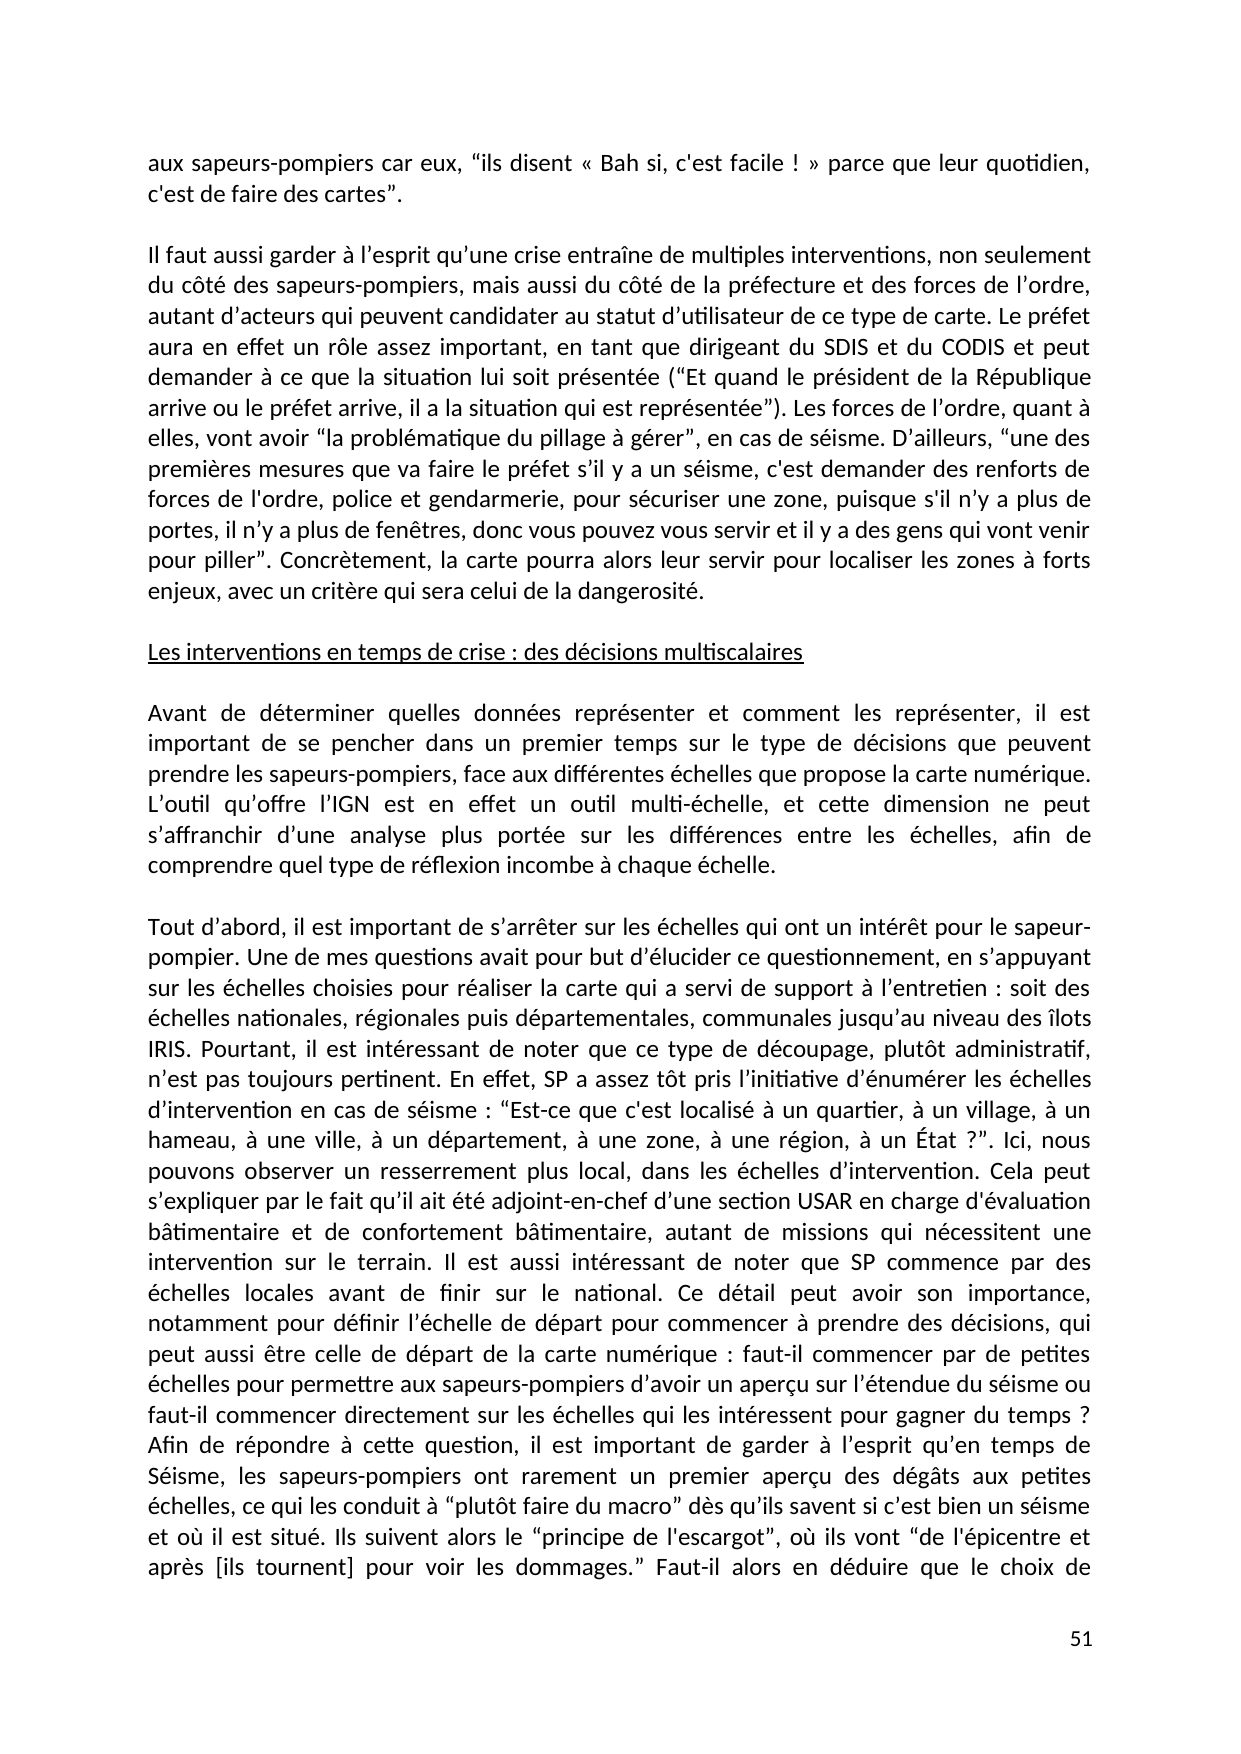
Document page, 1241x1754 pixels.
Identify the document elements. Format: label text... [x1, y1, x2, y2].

text Il faut aussi garder à l’esprit qu’une crise entraîne de multiples interventions, non seulement du côté des sapeurs-pompiers, mais aussi du côté de la préfecture et des forces de l’ordre, autant d’acteurs qui peuvent candidater au statut d’utilisateur de ce type de carte. Le préfet aura en effet un rôle assez important, en tant que dirigeant du SDIS et du CODIS et peut demander à ce que la situation lui soit présentée (“Et quand le président de la République arrive ou le préfet arrive, il a la situation qui est représentée”). Les forces de l’ordre, quant à elles, vont avoir “la problématique du pillage à gérer”, en cas de séisme. D’ailleurs, “une des premières mesures que va faire le préfet s’il y a un séisme, c'est demander des renforts de forces de l'ordre, police et gendarmerie, pour sécuriser une zone, puisque s'il n’y a plus de portes, il n’y a plus de fenêtres, donc vous pouvez vous servir et il y a des gens qui vont venir pour piller”. Concrètement, la carte pourra alors leur servir pour localiser les zones à forts enjeux, avec un critère qui sera celui de la dangerosité. [148, 239, 1093, 605]
text Les interventions en temps de crise : des décisions multiscalaires [148, 636, 1093, 666]
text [148, 911, 1093, 1582]
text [148, 148, 1093, 209]
text Avant de déterminer quelles données représenter et comment les représenter, il est important de se pencher dans un premier temps sur le type de décisions que peuvent prendre les sapeurs-pompiers, face aux différentes échelles que propose la carte numérique. L’outil qu’offre l’IGN est en effet un outil multi-échelle, et cette dimension ne peut s’affranchir d’une analyse plus portée sur les différences entre les échelles, afin de comprendre quel type de réflexion incombe à chaque échelle. [148, 697, 1093, 880]
